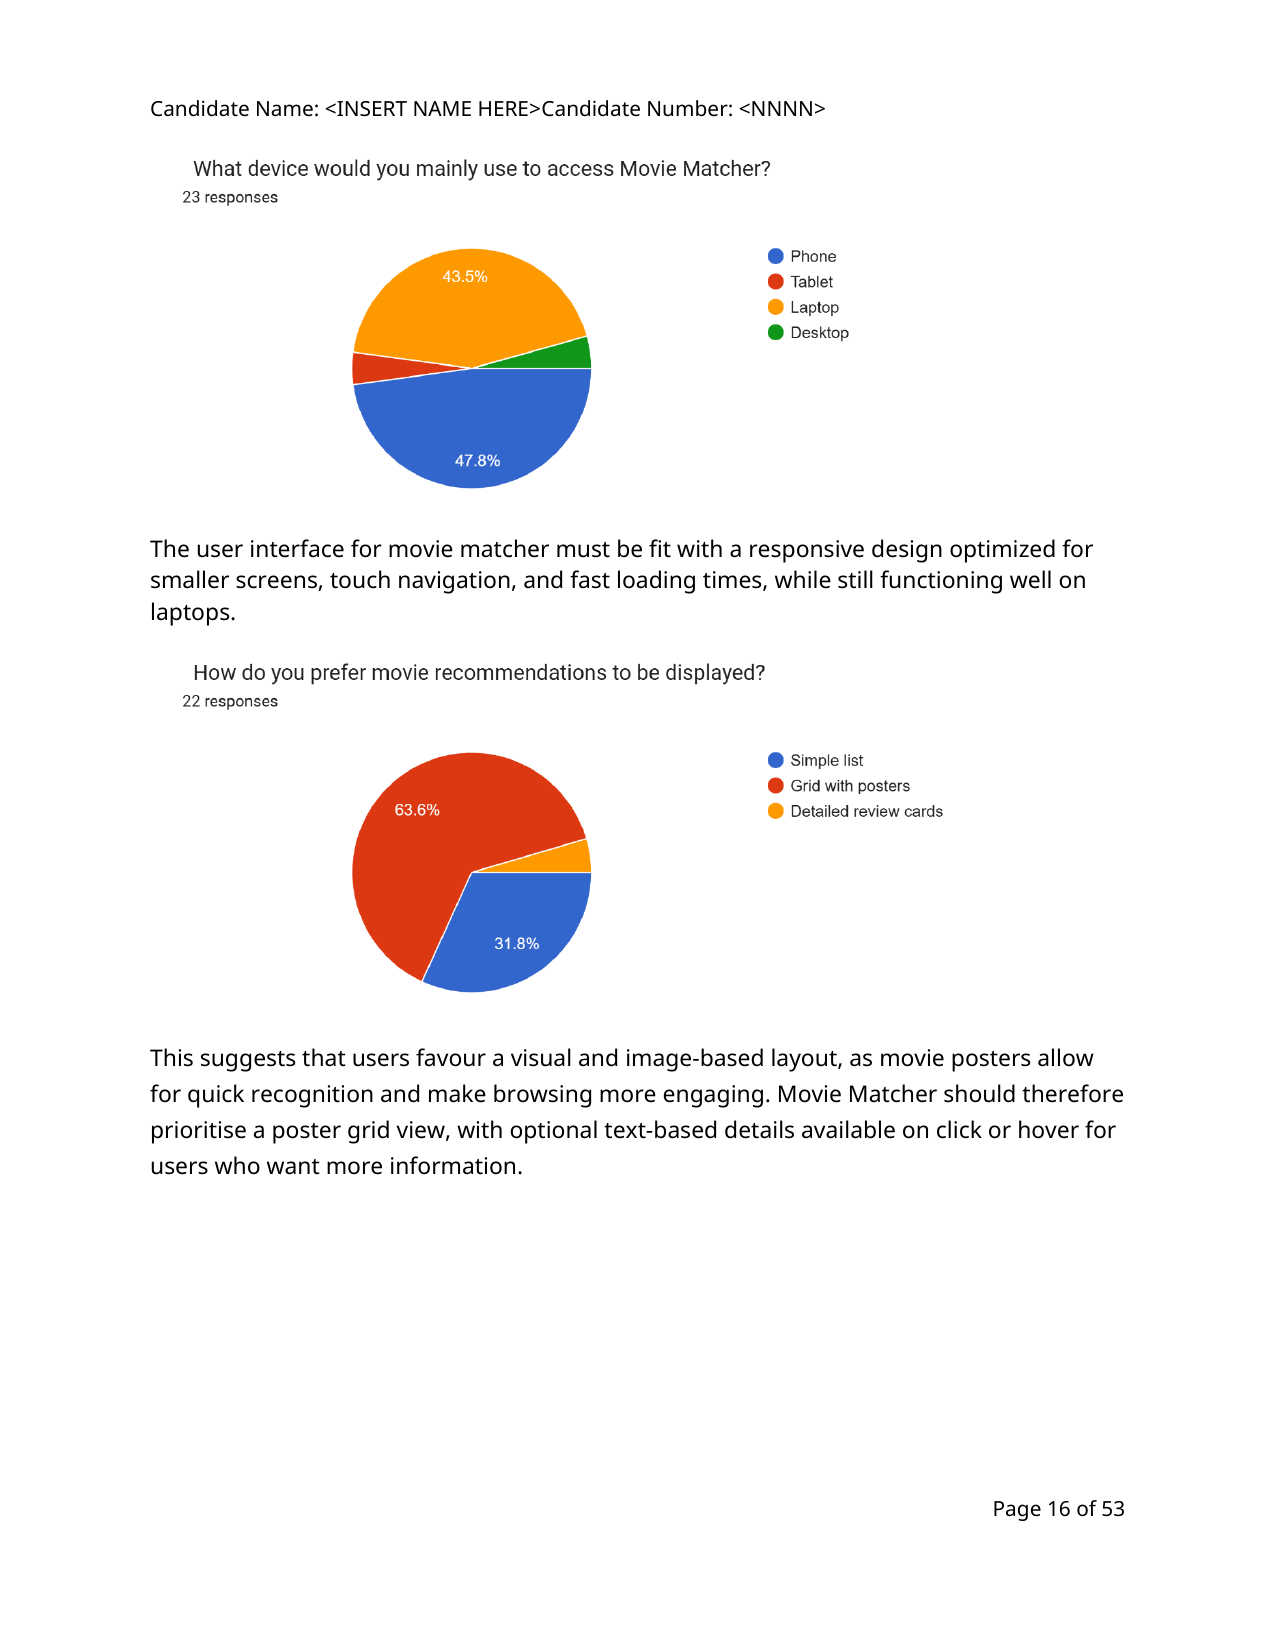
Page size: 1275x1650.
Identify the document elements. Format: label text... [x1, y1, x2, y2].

picture [150, 123, 1125, 534]
text When asked which features would be most helpful, the majority selecting personal recommendations making it the highest priority feature to implement. This indicates that Movie Matcher should focus on recommendations first but still integrate other features to enhance user experience.The user interface for movie matcher must be fit with a responsive design optimized for smaller screens, touch navigation, and fast loading times, while still functioning well on laptops. [150, 534, 1125, 627]
text This suggests that users favour a visual and image-based layout, as movie posters allow for quick recognition and make browsing more engaging. Movie Matcher should therefore prioritise a poster grid view, with optional text-based details available on click or hover for users who want more information. [150, 1038, 1125, 1181]
picture [150, 627, 1125, 1038]
